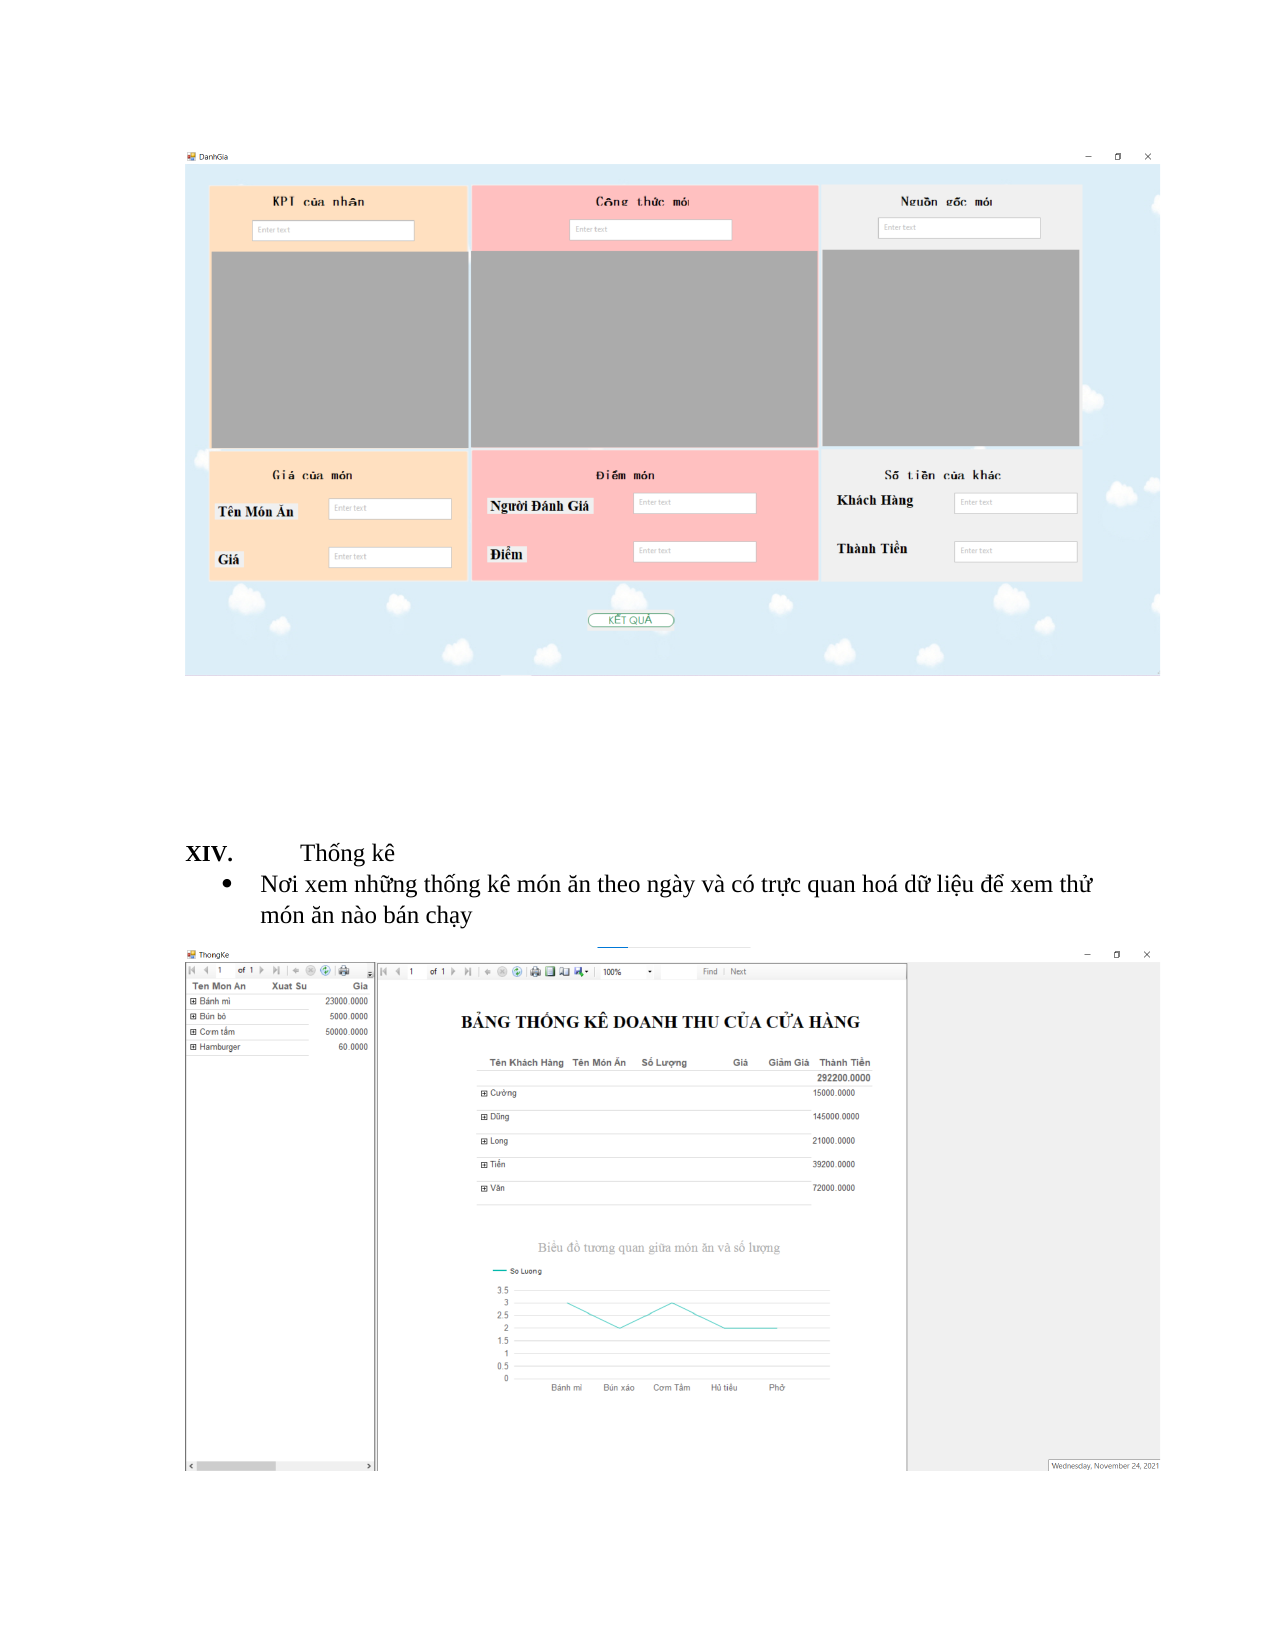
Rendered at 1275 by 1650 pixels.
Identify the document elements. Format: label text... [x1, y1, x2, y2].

picture [185, 947, 1161, 1471]
list Nơi xem những thống kê món ăn theo ngày và có trực quan hoá dữ liệu để xem thử món ăn nào bán chạy [223, 869, 1125, 928]
picture [185, 150, 1161, 676]
list Thống kê [185, 838, 1125, 866]
